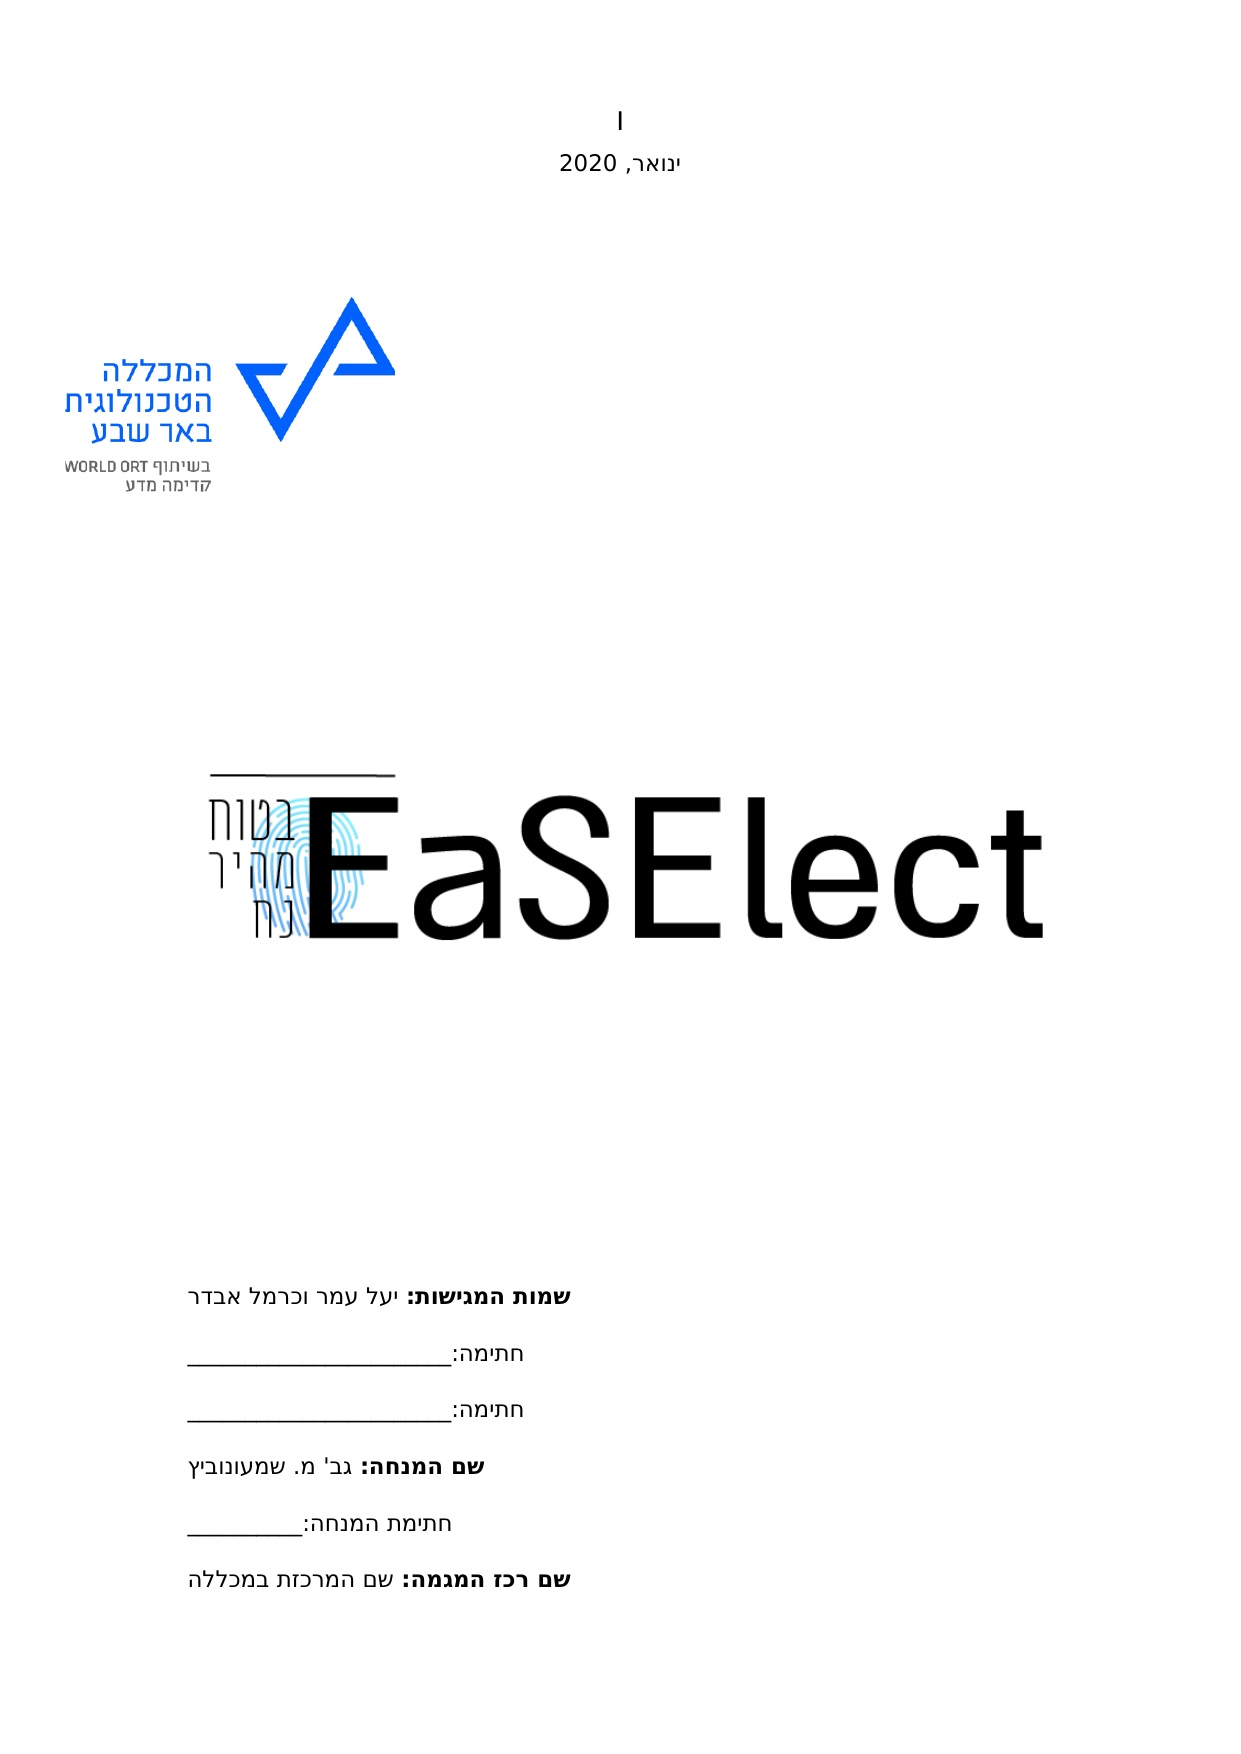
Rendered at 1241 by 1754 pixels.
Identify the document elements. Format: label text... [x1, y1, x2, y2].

text ינואר, 2020 [187, 150, 1053, 177]
picture [63, 296, 395, 491]
text חתימה:_______________________ [187, 1397, 1053, 1423]
text חתימה:_______________________ [187, 1340, 1053, 1367]
text חתימת המנחה:__________ [187, 1510, 1053, 1537]
text שם המנחה: גב' מ. שמעונוביץ [187, 1453, 1053, 1480]
picture [144, 751, 1091, 982]
text שמות המגישות: יעל עמר וכרמל אבדר [187, 1283, 1053, 1310]
text שם רכז המגמה: שם המרכזת במכללה [187, 1567, 1053, 1593]
